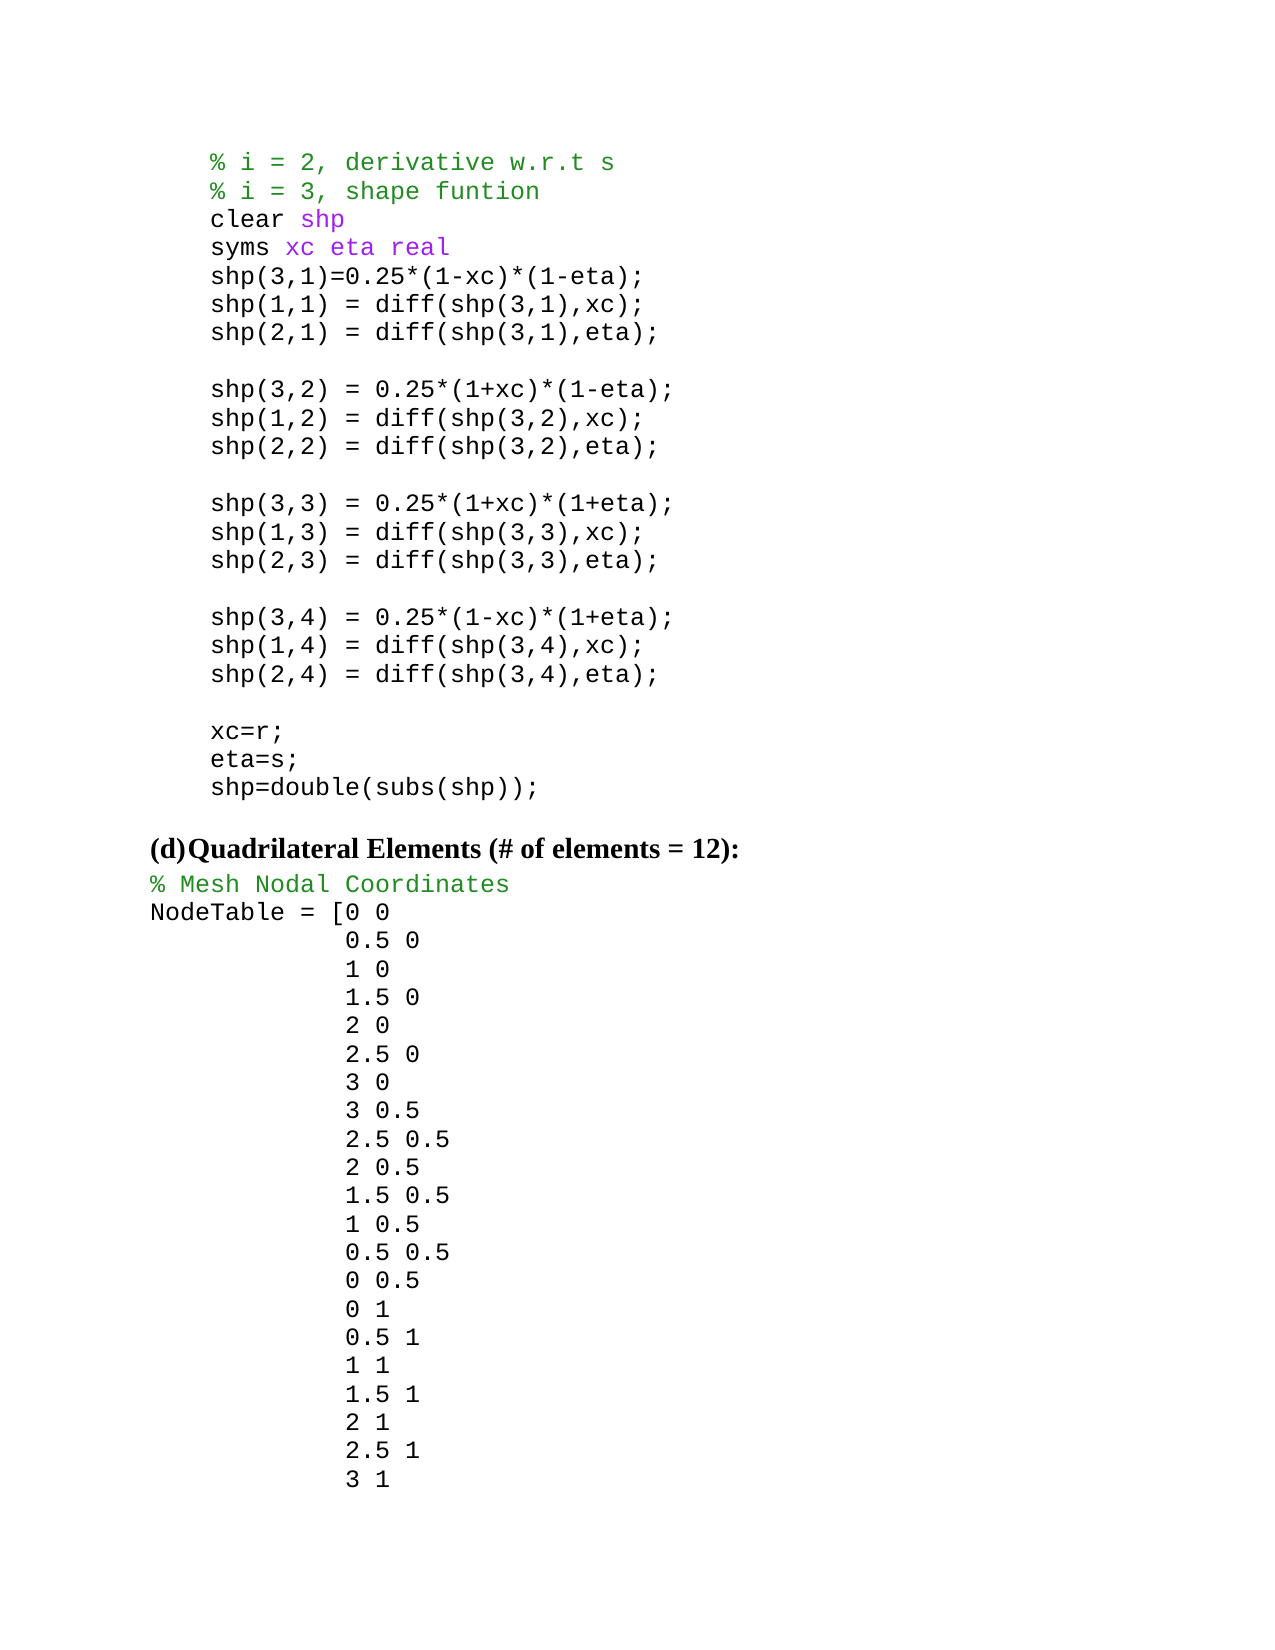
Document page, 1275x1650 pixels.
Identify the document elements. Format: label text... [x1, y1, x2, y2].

text shp(2,2) = diff(shp(3,2),eta); [150, 434, 1125, 462]
text 2.5 0.5 [150, 1126, 1125, 1155]
text 0 1 [150, 1296, 1125, 1325]
text 0.5 0.5 [150, 1240, 1125, 1268]
text shp(2,1) = diff(shp(3,1),eta); [150, 320, 1125, 348]
text 3 0 [150, 1070, 1125, 1098]
text shp(1,4) = diff(shp(3,4),xc); [150, 633, 1125, 661]
text 1 0.5 [150, 1211, 1125, 1240]
list Quadrilateral Elements (# of elements = 12): [150, 832, 1125, 865]
text xc=r; [150, 718, 1125, 747]
text % Mesh Nodal Coordinates [150, 871, 1125, 900]
text 1 0 [150, 956, 1125, 985]
text NodeTable = [0 0 [150, 900, 1125, 928]
text shp(3,4) = 0.25*(1-xc)*(1+eta); [150, 604, 1125, 633]
text 2 0 [150, 1013, 1125, 1041]
text 0 0.5 [150, 1268, 1125, 1296]
text eta=s; [150, 747, 1125, 775]
text 2.5 1 [150, 1438, 1125, 1466]
text shp(2,4) = diff(shp(3,4),eta); [150, 661, 1125, 689]
text 3 0.5 [150, 1098, 1125, 1126]
text 0.5 0 [150, 928, 1125, 956]
text shp=double(subs(shp)); [150, 775, 1125, 803]
text % i = 3, shape funtion [150, 178, 1125, 207]
text shp(1,3) = diff(shp(3,3),xc); [150, 519, 1125, 547]
text 2.5 0 [150, 1041, 1125, 1070]
text 1 1 [150, 1353, 1125, 1381]
text 3 1 [150, 1466, 1125, 1495]
text syms xc eta real [150, 235, 1125, 263]
text % i = 2, derivative w.r.t s [150, 150, 1125, 178]
text 1.5 1 [150, 1381, 1125, 1410]
text shp(3,3) = 0.25*(1+xc)*(1+eta); [150, 491, 1125, 519]
text 2 0.5 [150, 1155, 1125, 1183]
text 2 1 [150, 1410, 1125, 1438]
text shp(1,1) = diff(shp(3,1),xc); [150, 292, 1125, 320]
text shp(2,3) = diff(shp(3,3),eta); [150, 547, 1125, 576]
text 1.5 0.5 [150, 1183, 1125, 1211]
text shp(3,2) = 0.25*(1+xc)*(1-eta); [150, 377, 1125, 405]
text shp(3,1)=0.25*(1-xc)*(1-eta); [150, 263, 1125, 292]
text shp(1,2) = diff(shp(3,2),xc); [150, 405, 1125, 434]
text 0.5 1 [150, 1325, 1125, 1353]
text clear shp [150, 207, 1125, 235]
text 1.5 0 [150, 985, 1125, 1013]
